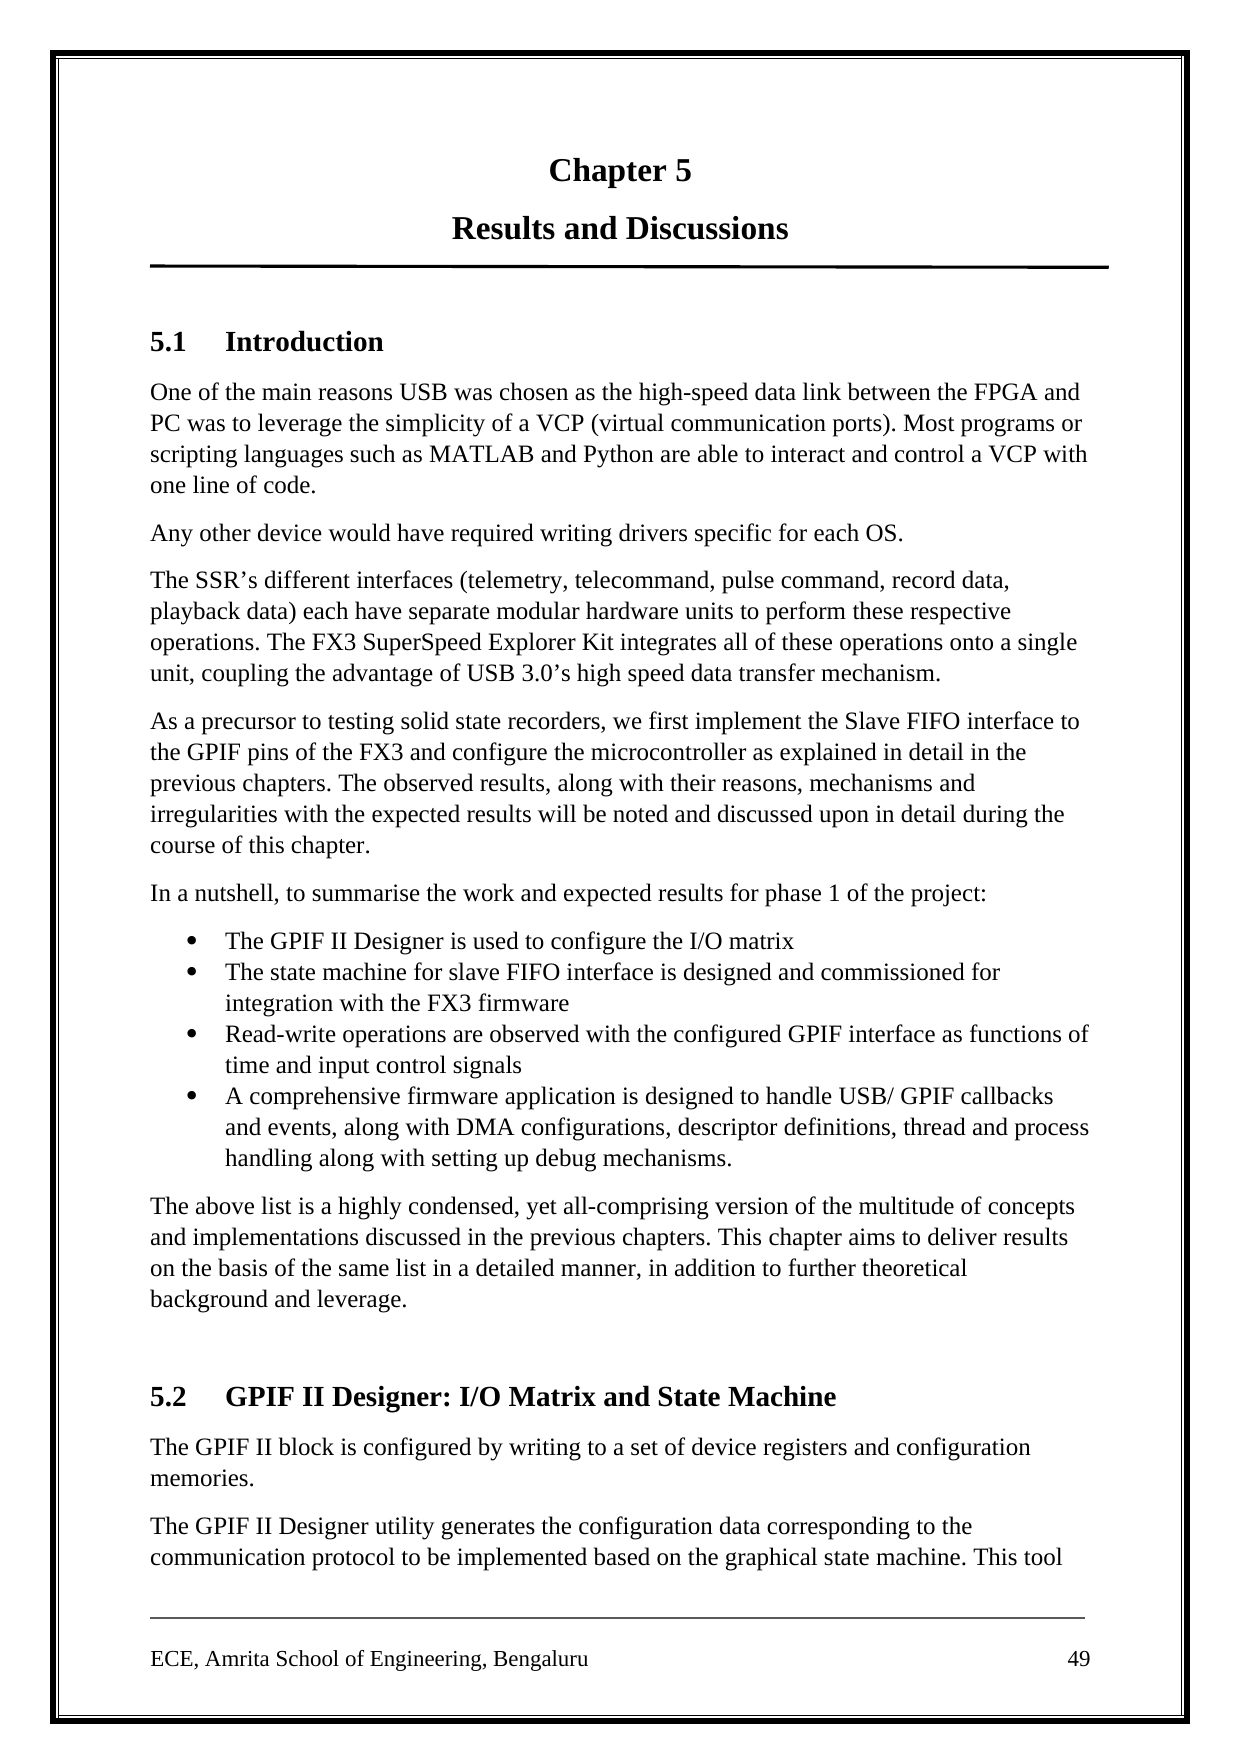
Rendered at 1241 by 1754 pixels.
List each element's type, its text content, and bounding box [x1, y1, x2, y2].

list A comprehensive firmware application is designed to handle USB/ GPIF callbacks and events, along with DMA configurations, descriptor definitions, thread and process handling along with setting up debug mechanisms. [187, 1081, 1090, 1172]
text 5.2 GPIF II Designer: I/O Matrix and State Machine [150, 1379, 1090, 1413]
text The above list is a highly condensed, yet all-comprising version of the multitude of concepts and implementations discussed in the previous chapters. This chapter aims to deliver results on the basis of the same list in a detailed manner, in addition to further theoretical background and leverage. [150, 1191, 1090, 1313]
list The GPIF II Designer is used to configure the I/O matrix [187, 926, 1090, 954]
text As a precursor to testing solid state recorders, we first implement the Slave FIFO interface to the GPIF pins of the FX3 and configure the microcontroller as explained in detail in the previous chapters. The observed results, along with their reasons, mechanisms and irregularities with the expected results will be noted and discussed upon in detail during the course of this chapter. [150, 706, 1090, 859]
text Chapter 5 [150, 150, 1090, 188]
text Results and Discussions [150, 208, 1090, 246]
list The state machine for slave FIFO interface is designed and commissioned for integration with the FX3 firmware [187, 957, 1090, 1017]
text The GPIF II block is configured by writing to a set of device registers and configuration memories. [150, 1432, 1090, 1492]
text 5.1 Introduction [150, 324, 1090, 358]
text The SSR’s different interfaces (telemetry, telecommand, pulse command, record data, playback data) each have separate modular hardware units to perform these respective operations. The FX3 SuperSpeed Explorer Kit integrates all of these operations onto a single unit, coupling the advantage of USB 3.0’s high speed data transfer mechanism. [150, 565, 1090, 687]
list Read-write operations are observed with the configured GPIF interface as functions of time and input control signals [187, 1019, 1090, 1079]
text The GPIF II Designer utility generates the configuration data corresponding to the communication protocol to be implemented based on the graphical state machine. This tool [150, 1511, 1090, 1571]
text Any other device would have required writing drivers specific for each OS. [150, 518, 1090, 546]
text One of the main reasons USB was chosen as the high-speed data link between the FPGA and PC was to leverage the simplicity of a VCP (virtual communication ports). Most programs or scripting languages such as MATLAB and Python are able to interact and control a VCP with one line of code. [150, 377, 1090, 499]
text In a nutshell, to summarise the work and expected results for phase 1 of the project: [150, 878, 1090, 907]
